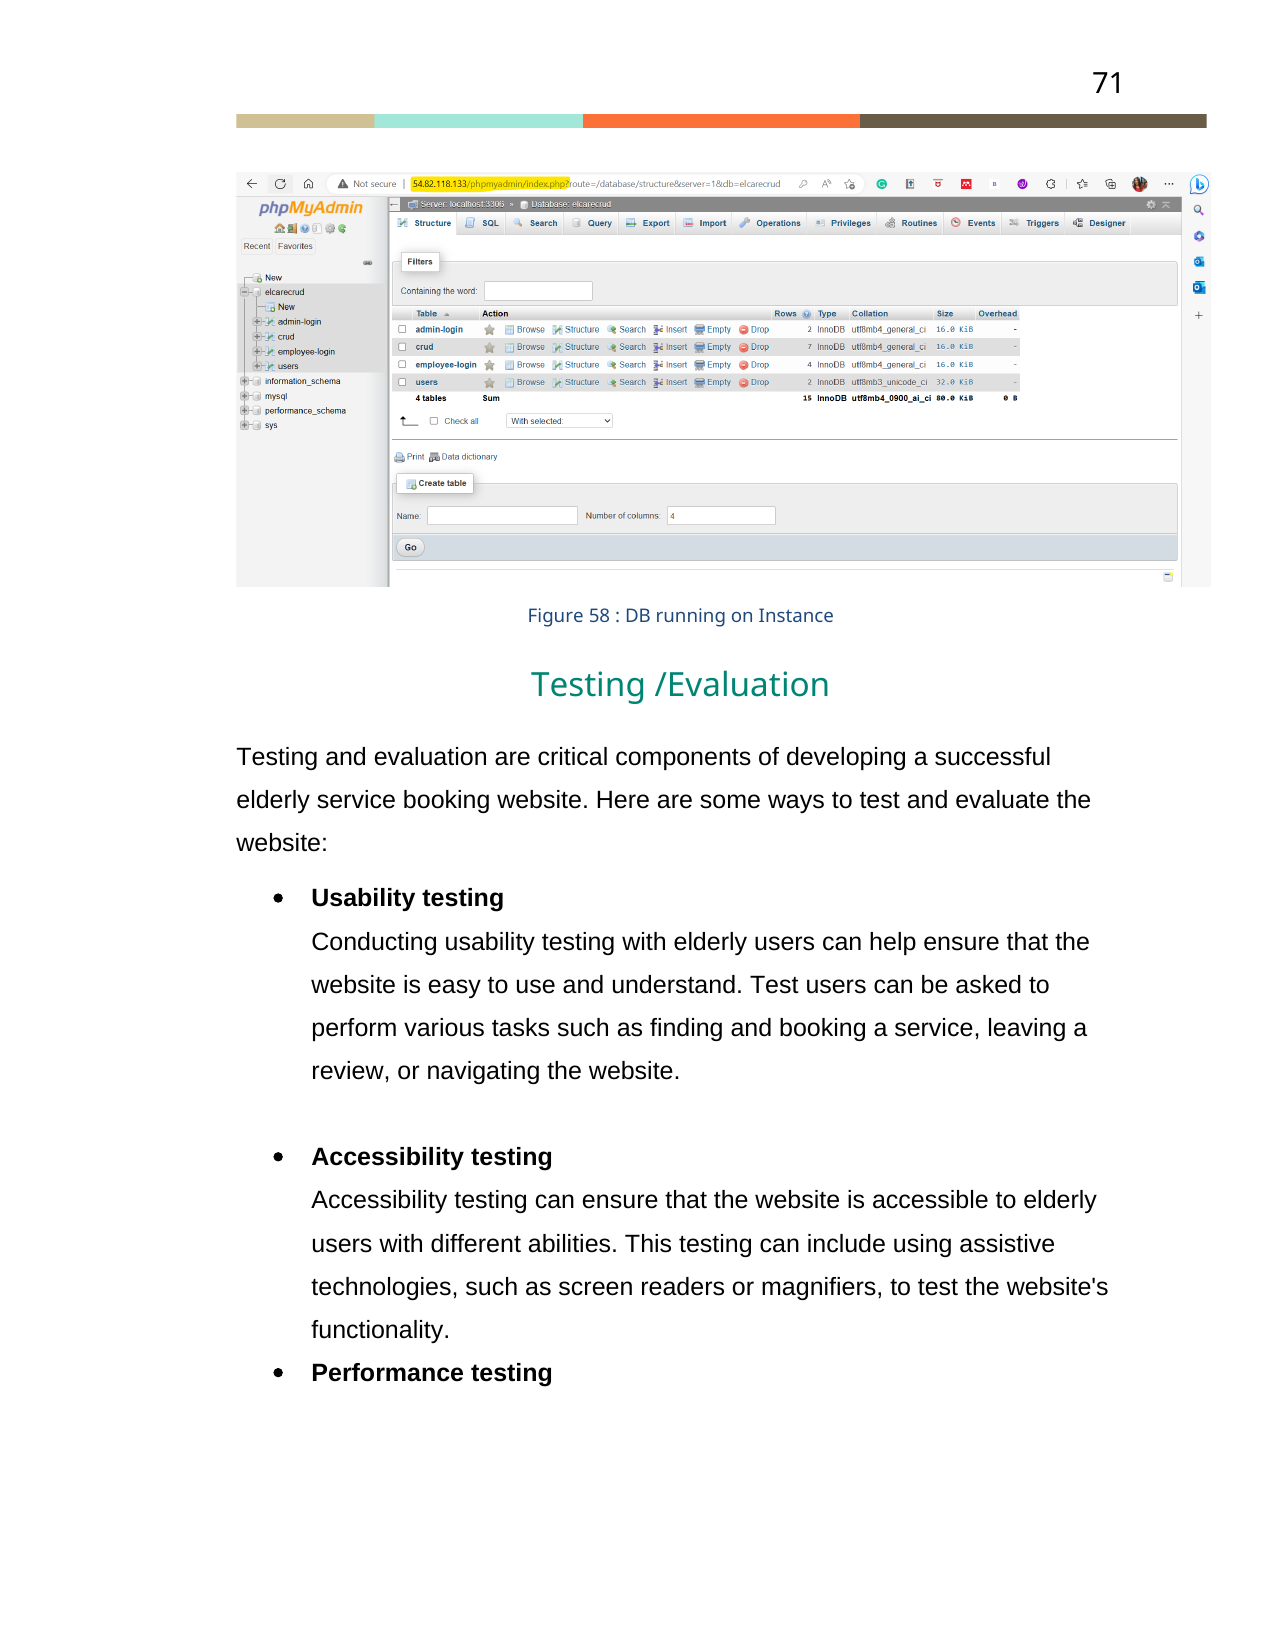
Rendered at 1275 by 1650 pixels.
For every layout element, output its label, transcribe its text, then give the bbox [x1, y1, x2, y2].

text Figure 58 : DB running on Instance [236, 602, 1125, 627]
subtitle Testing /Evaluation [236, 661, 1125, 706]
list Conducting usability testing with elderly users can help ensure that the website is easy to use and understand. Test users can be asked to perform various tasks such as finding and booking a service, leaving a review, or navigating the website. [311, 927, 1125, 1085]
list Accessibility testing [274, 1142, 1125, 1171]
list Performance testing [274, 1358, 1125, 1387]
text Testing and evaluation are critical components of developing a successful elderly service booking website. Here are some ways to test and evaluate the website: [236, 741, 1125, 856]
picture [236, 172, 1212, 587]
picture [236, 114, 1207, 128]
list Usability testing [274, 883, 1125, 912]
list Accessibility testing can ensure that the website is accessible to elderly users with different abilities. This testing can include using assistive technologies, such as screen readers or magnifiers, to test the website's functionality. [311, 1185, 1125, 1343]
